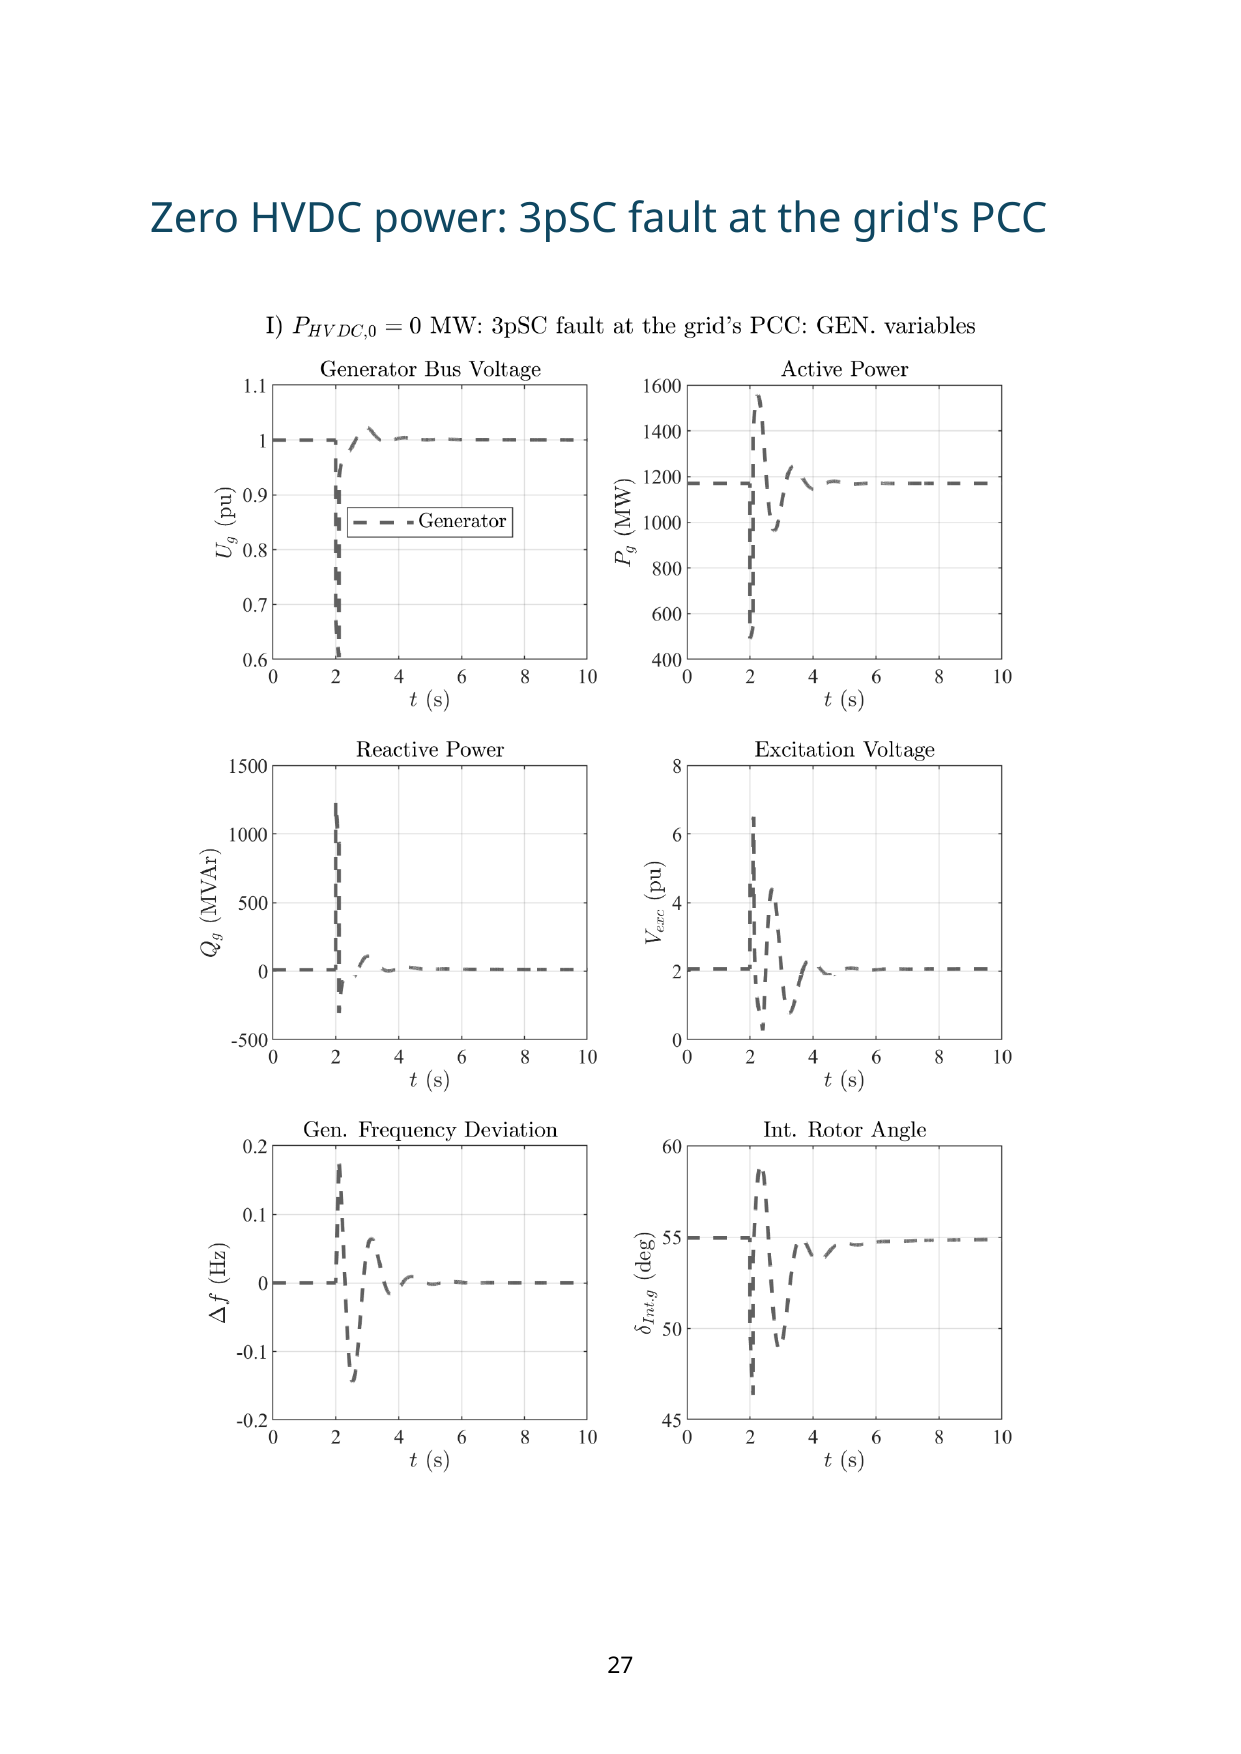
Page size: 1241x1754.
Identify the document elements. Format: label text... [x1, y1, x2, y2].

subtitle Zero HVDC power: 3pSC fault at the grid's PCC [150, 187, 1090, 244]
picture [150, 257, 1091, 1559]
